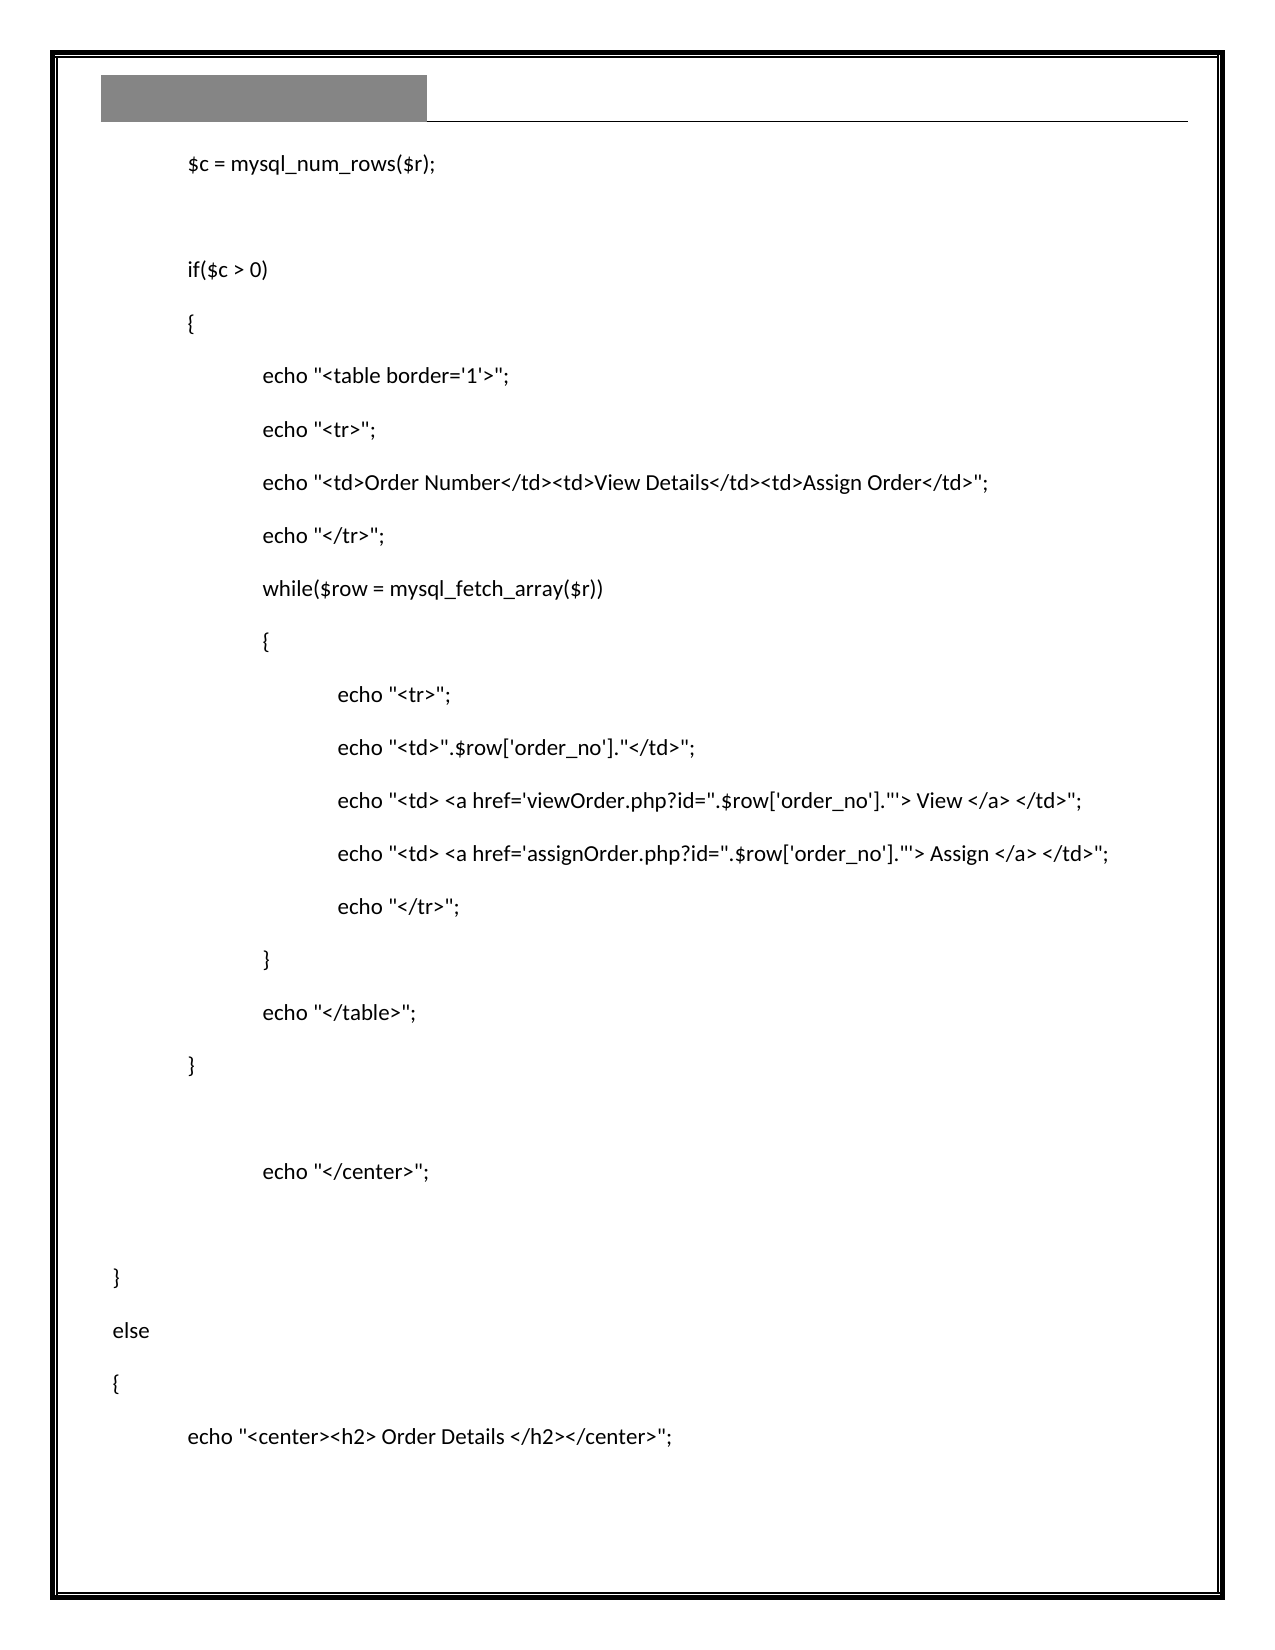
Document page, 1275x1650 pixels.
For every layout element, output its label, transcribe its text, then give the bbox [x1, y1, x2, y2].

text } [112, 1263, 1200, 1291]
text while($row = mysql_fetch_array($r)) [112, 574, 1200, 602]
text echo "</tr>"; [112, 892, 1200, 920]
text { [112, 627, 1200, 655]
text } [112, 1051, 1200, 1079]
text else [112, 1316, 1200, 1344]
text echo "<table border='1'>"; [112, 362, 1200, 390]
text if($c > 0) [112, 256, 1200, 284]
text echo "<td>".$row['order_no']."</td>"; [112, 733, 1200, 761]
text echo "<td> <a href='viewOrder.php?id=".$row['order_no']."'> View </a> </td>"; [112, 786, 1200, 814]
text echo "</tr>"; [112, 521, 1200, 549]
text echo "</table>"; [112, 998, 1200, 1026]
text echo "<td>Order Number</td><td>View Details</td><td>Assign Order</td>"; [112, 468, 1200, 496]
text $c = mysql_num_rows($r); [112, 149, 1200, 178]
text echo "<tr>"; [112, 680, 1200, 708]
text } [112, 945, 1200, 973]
text { [112, 309, 1200, 337]
text { [112, 1369, 1200, 1397]
text echo "<tr>"; [112, 415, 1200, 443]
text echo "</center>"; [112, 1157, 1200, 1185]
text echo "<td> <a href='assignOrder.php?id=".$row['order_no']."'> Assign </a> </td>"; [112, 839, 1200, 867]
text echo "<center><h2> Order Details </h2></center>"; [112, 1422, 1200, 1450]
